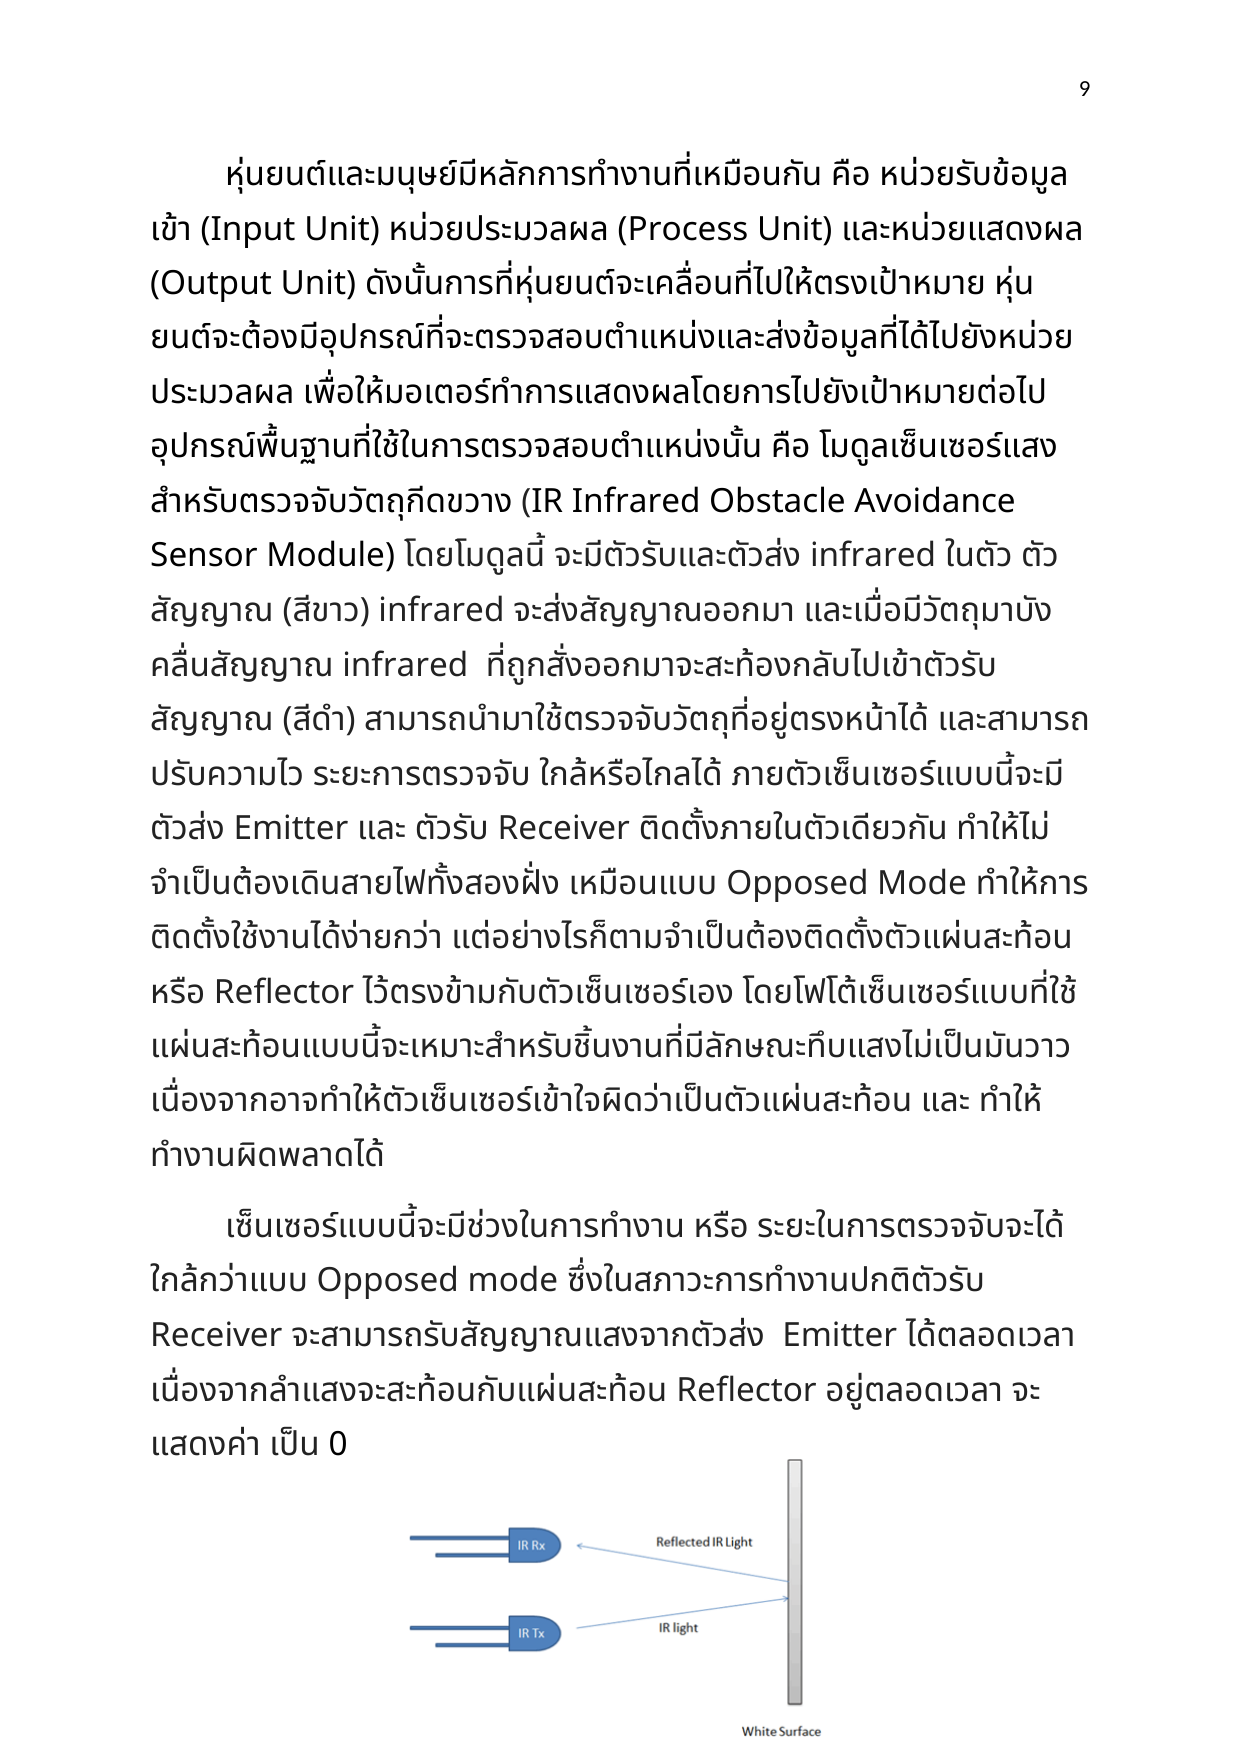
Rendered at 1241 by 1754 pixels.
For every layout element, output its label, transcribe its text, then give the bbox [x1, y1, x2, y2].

text หุ่นยนต์และมนุษย์มีหลักการทำงานที่เหมือนกัน คือ หน่วยรับข้อมูลเข้า (Input Unit) หน่วยประมวลผล (Process Unit) และหน่วยแสดงผล (Output Unit) ดังนั้นการที่หุ่นยนต์จะเคลื่อนที่ไปให้ตรงเป้าหมาย หุ่นยนต์จะต้องมีอุปกรณ์ที่จะตรวจสอบตำแหน่งและส่งข้อมูลที่ได้ไปยังหน่วยประมวลผล เพื่อให้มอเตอร์ทำการแสดงผลโดยการไปยังเป้าหมายต่อไป อุปกรณ์พื้นฐานที่ใช้ในการตรวจสอบตำแหน่งนั้น คือ โมดูลเซ็นเซอร์แสงสำหรับตรวจจับวัตถุกีดขวาง (IR Infrared Obstacle Avoidance Sensor Module) โดยโมดูลนี้ จะมีตัวรับและตัวส่ง infrared ในตัว ตัวสัญญาณ (สีขาว) infrared จะส่งสัญญาณออกมา และเมื่อมีวัตถุมาบัง คลื่นสัญญาณ infrared ที่ถูกสั่งออกมาจะสะท้องกลับไปเข้าตัวรับสัญญาณ (สีดำ) สามารถนำมาใช้ตรวจจับวัตถุที่อยู่ตรงหน้าได้ และสามารถปรับความไว ระยะการตรวจจับ ใกล้หรือไกลได้ ภายตัวเซ็นเซอร์แบบนี้จะมีตัวส่ง Emitter และ ตัวรับ Receiver ติดตั้งภายในตัวเดียวกัน ทำให้ไม่จำเป็นต้องเดินสายไฟทั้งสองฝั่ง เหมือนแบบ Opposed Mode ทำให้การติดตั้งใช้งานได้ง่ายกว่า แต่อย่างไรก็ตามจำเป็นต้องติดตั้งตัวแผ่นสะท้อนหรือ Reflector ไว้ตรงข้ามกับตัวเซ็นเซอร์เอง โดยโฟโต้เซ็นเซอร์แบบที่ใช้แผ่นสะท้อนแบบนี้จะเหมาะสำหรับชิ้นงานที่มีลักษณะทึบแสงไม่เป็นมันวาว เนื่องจากอาจทำให้ตัวเซ็นเซอร์เข้าใจผิดว่าเป็นตัวแผ่นสะท้อน และ ทำให้ทำงานผิดพลาดได้ [150, 740, 1090, 1181]
text หุ่นยนต์และมนุษย์มีหลักการทำงานที่เหมือนกัน คือ หน่วยรับข้อมูลเข้า (Input Unit) หน่วยประมวลผล (Process Unit) และหน่วยแสดงผล (Output Unit) ดังนั้นการที่หุ่นยนต์จะเคลื่อนที่ไปให้ตรงเป้าหมาย หุ่นยนต์จะต้องมีอุปกรณ์ที่จะตรวจสอบตำแหน่งและส่งข้อมูลที่ได้ไปยังหน่วยประมวลผล เพื่อให้มอเตอร์ทำการแสดงผลโดยการไปยังเป้าหมายต่อไป อุปกรณ์พื้นฐานที่ใช้ในการตรวจสอบตำแหน่งนั้น คือ โมดูลเซ็นเซอร์แสงสำหรับตรวจจับวัตถุกีดขวาง (IR Infrared Obstacle Avoidance Sensor Module) โดยโมดูลนี้ จะมีตัวรับและตัวส่ง infrared ในตัว ตัวสัญญาณ (สีขาว) infrared จะส่งสัญญาณออกมา และเมื่อมีวัตถุมาบัง คลื่นสัญญาณ infrared ที่ถูกสั่งออกมาจะสะท้องกลับไปเข้าตัวรับสัญญาณ (สีดำ) สามารถนำมาใช้ตรวจจับวัตถุที่อยู่ตรงหน้าได้ และสามารถปรับความไว ระยะการตรวจจับ ใกล้หรือไกลได้ ภายตัวเซ็นเซอร์แบบนี้จะมีตัวส่ง Emitter และ ตัวรับ Receiver ติดตั้งภายในตัวเดียวกัน ทำให้ไม่จำเป็นต้องเดินสายไฟทั้งสองฝั่ง เหมือนแบบ Opposed Mode ทำให้การติดตั้งใช้งานได้ง่ายกว่า แต่อย่างไรก็ตามจำเป็นต้องติดตั้งตัวแผ่นสะท้อนหรือ Reflector ไว้ตรงข้ามกับตัวเซ็นเซอร์เอง โดยโฟโต้เซ็นเซอร์แบบที่ใช้แผ่นสะท้อนแบบนี้จะเหมาะสำหรับชิ้นงานที่มีลักษณะทึบแสงไม่เป็นมันวาว เนื่องจากอาจทำให้ตัวเซ็นเซอร์เข้าใจผิดว่าเป็นตัวแผ่นสะท้อน และ ทำให้ทำงานผิดพลาดได้ [150, 150, 1090, 695]
text เซ็นเซอร์แบบนี้จะมีช่วงในการทำงาน หรือ ระยะในการตรวจจับจะได้ใกล้กว่าแบบ Opposed mode ซึ่งในสภาวะการทำงานปกติตัวรับ Receiver จะสามารถรับสัญญาณแสงจากตัวส่ง Emitter ได้ตลอดเวลา เนื่องจากลำแสงจะสะท้อนกับแผ่นสะท้อน Reflector อยู่ตลอดเวลา จะแสดงค่า เป็น 0 [150, 1202, 1090, 1471]
picture [393, 1449, 844, 1749]
